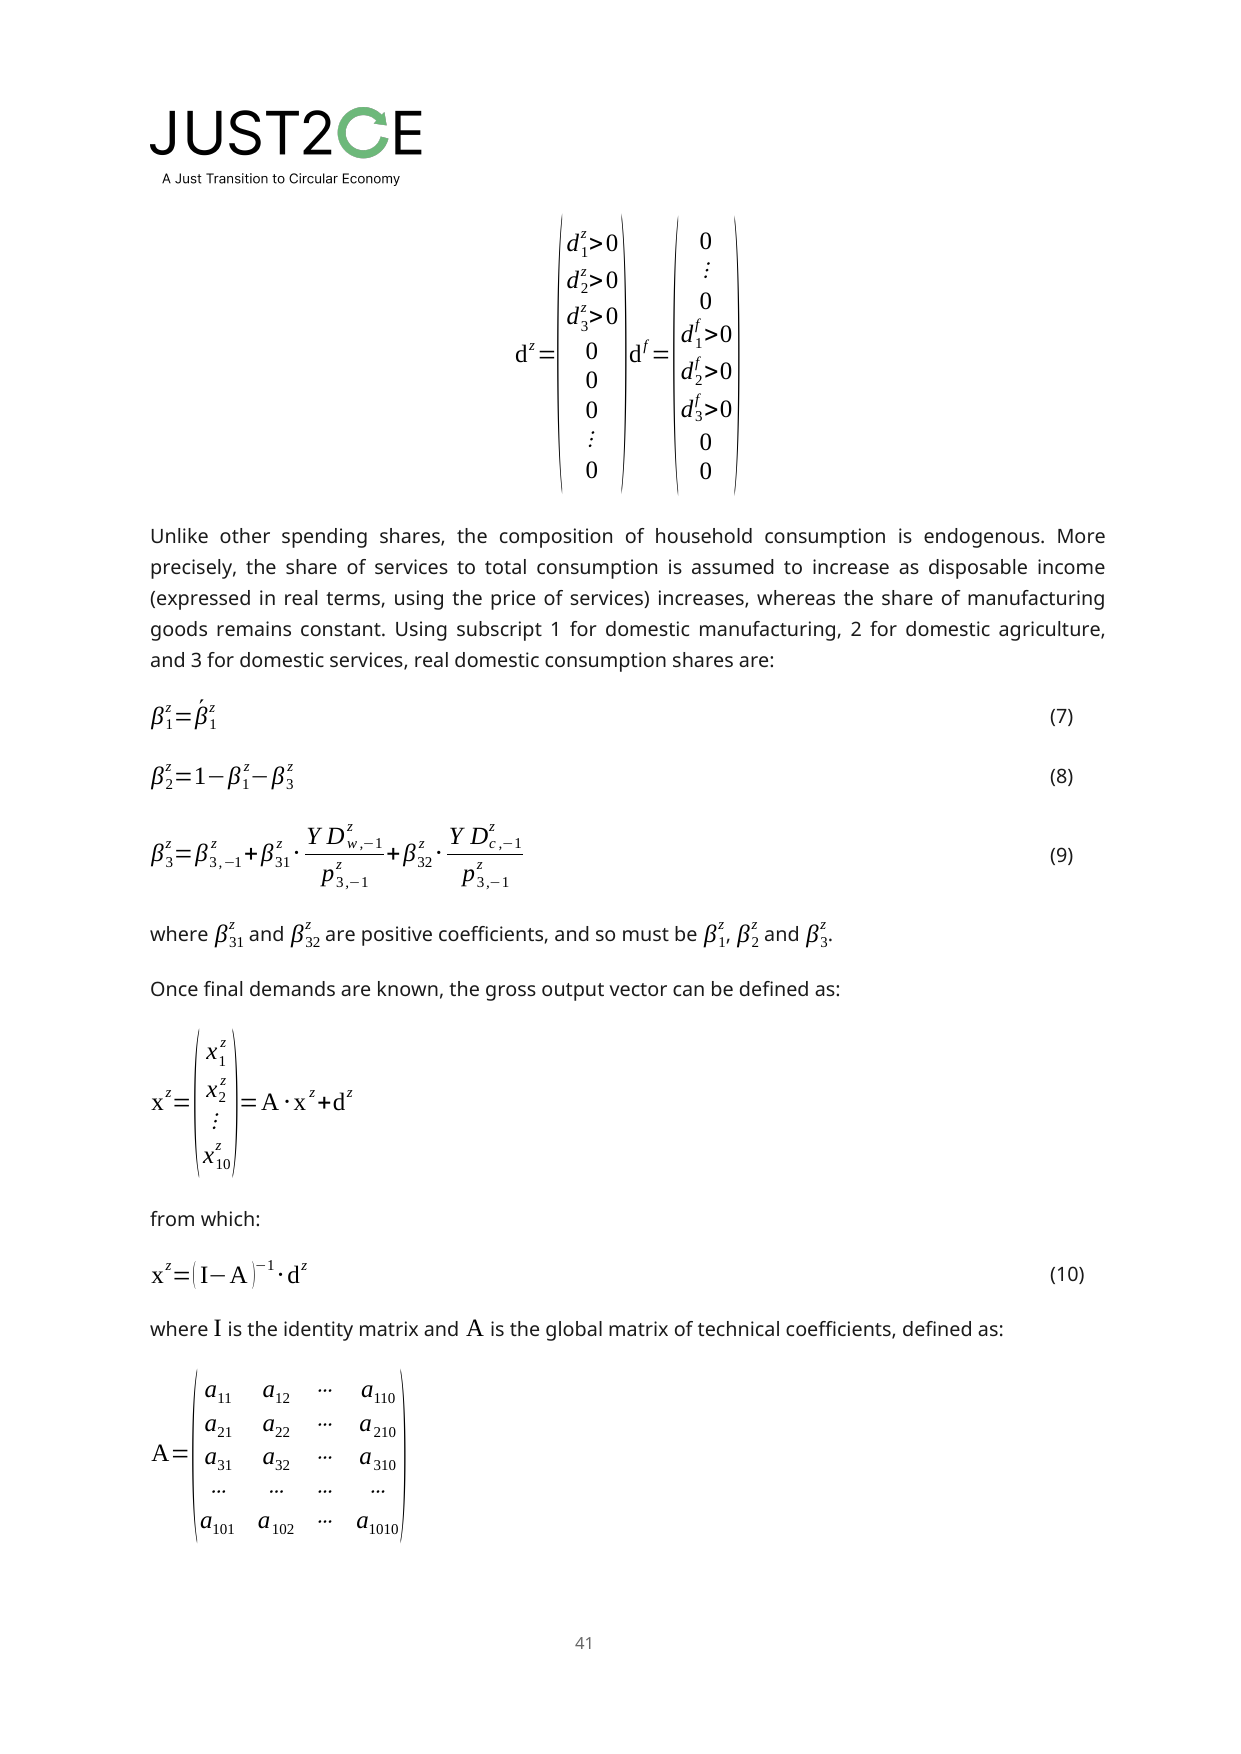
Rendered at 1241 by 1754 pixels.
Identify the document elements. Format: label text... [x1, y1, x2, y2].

text from which: [150, 1205, 1107, 1232]
text where is the identity matrix and is the global matrix of technical coefficients, defined as: [150, 1315, 1107, 1343]
text (9) [150, 818, 1107, 891]
text (7) [150, 698, 1107, 733]
picture [150, 107, 422, 186]
text Unlike other spending shares, the composition of household consumption is endogenous. More precisely, the share of services to total consumption is assumed to increase as disposable income (expressed in real terms, using the price of services) increases, whereas the share of manufacturing goods remains constant. Using subscript 1 for domestic manufacturing, 2 for domestic agriculture, and 3 for domestic services, real domestic consumption shares are: [150, 523, 1107, 673]
text (8) [150, 758, 1107, 793]
text (10) [150, 1257, 1107, 1290]
text where and are positive coefficients, and so must be , and . [150, 916, 1107, 951]
text Once final demands are known, the gross output vector can be defined as: [150, 976, 1107, 1002]
